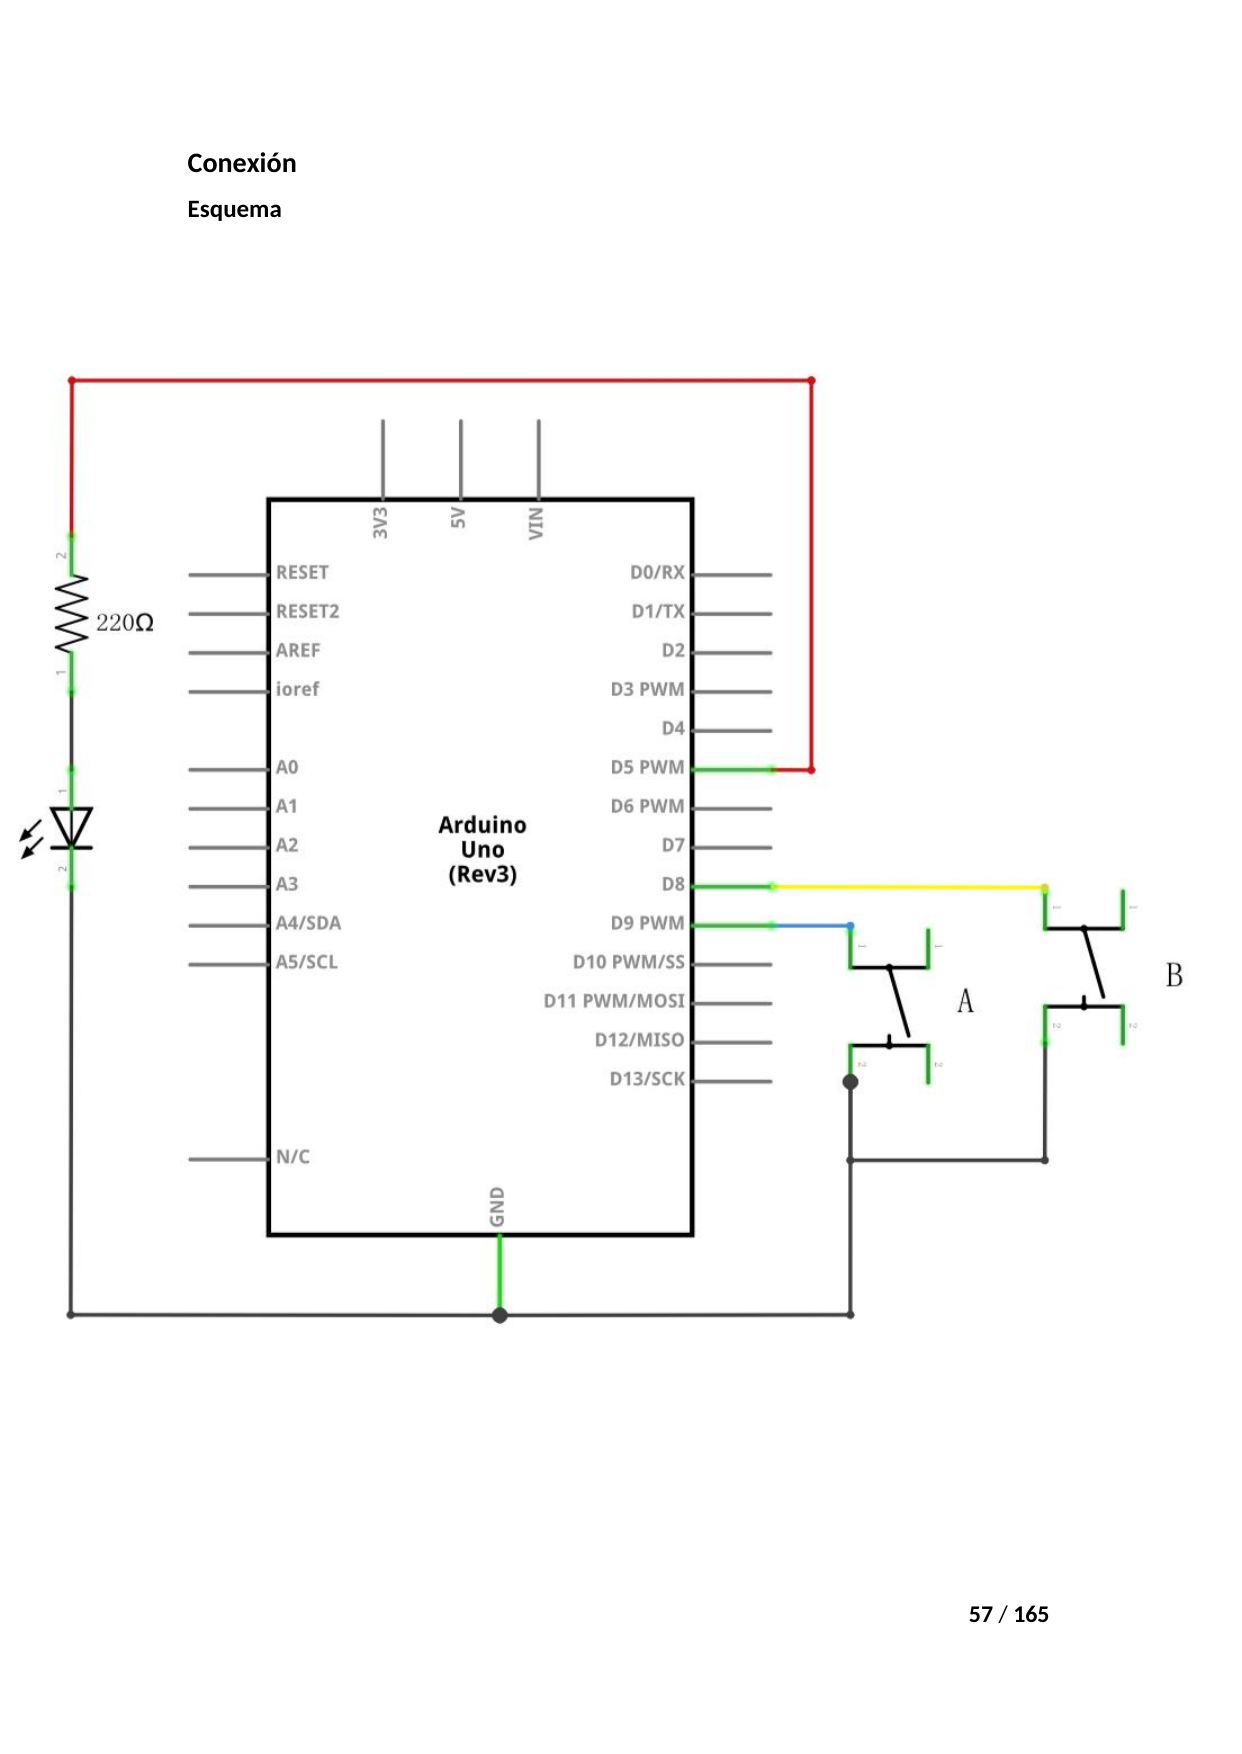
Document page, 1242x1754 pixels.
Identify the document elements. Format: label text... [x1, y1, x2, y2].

picture [0, 356, 1223, 1341]
text Esquema [187, 193, 1092, 223]
text Conexión [187, 145, 1092, 180]
text 57 / 165 [969, 1599, 1092, 1628]
